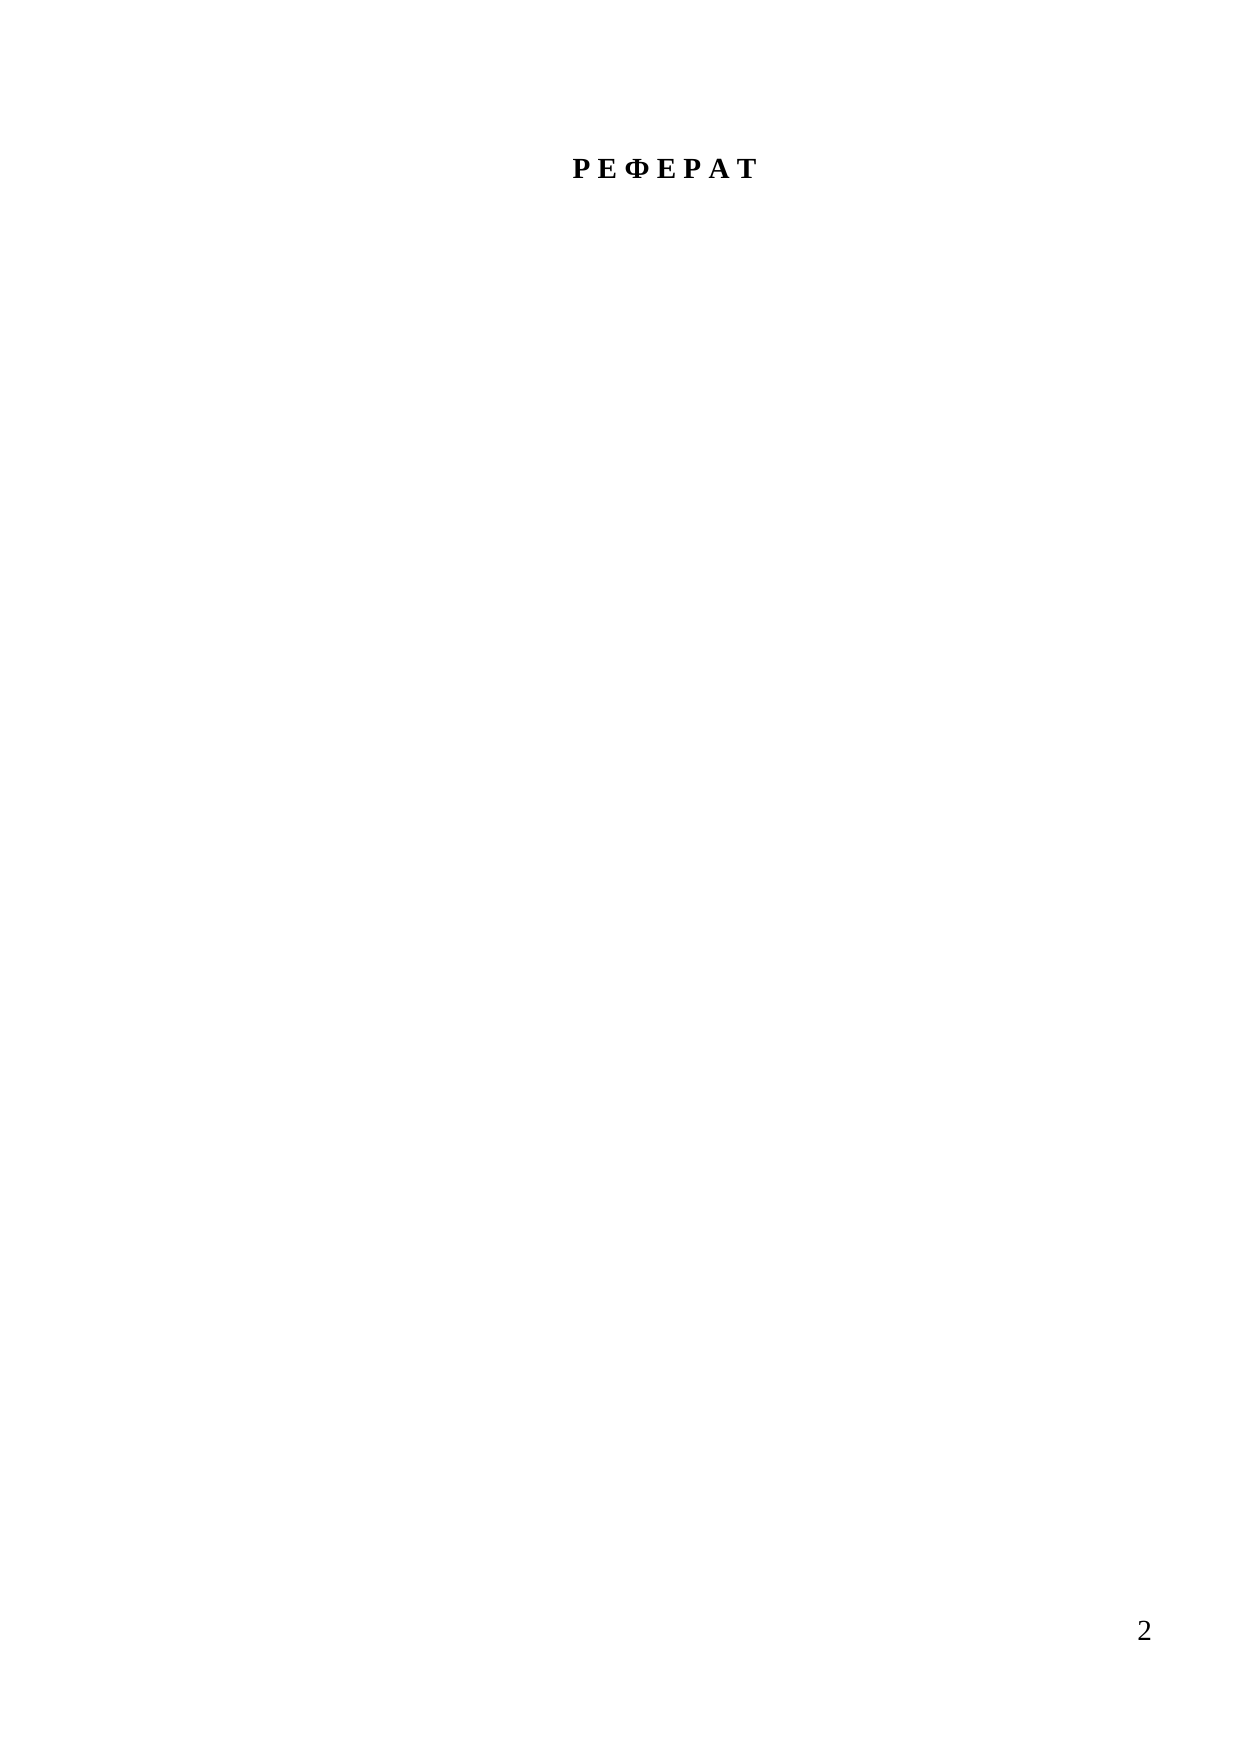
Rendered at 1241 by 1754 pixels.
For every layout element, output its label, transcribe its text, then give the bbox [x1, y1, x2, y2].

text Р Е Ф Е Р А Т [177, 152, 1152, 185]
